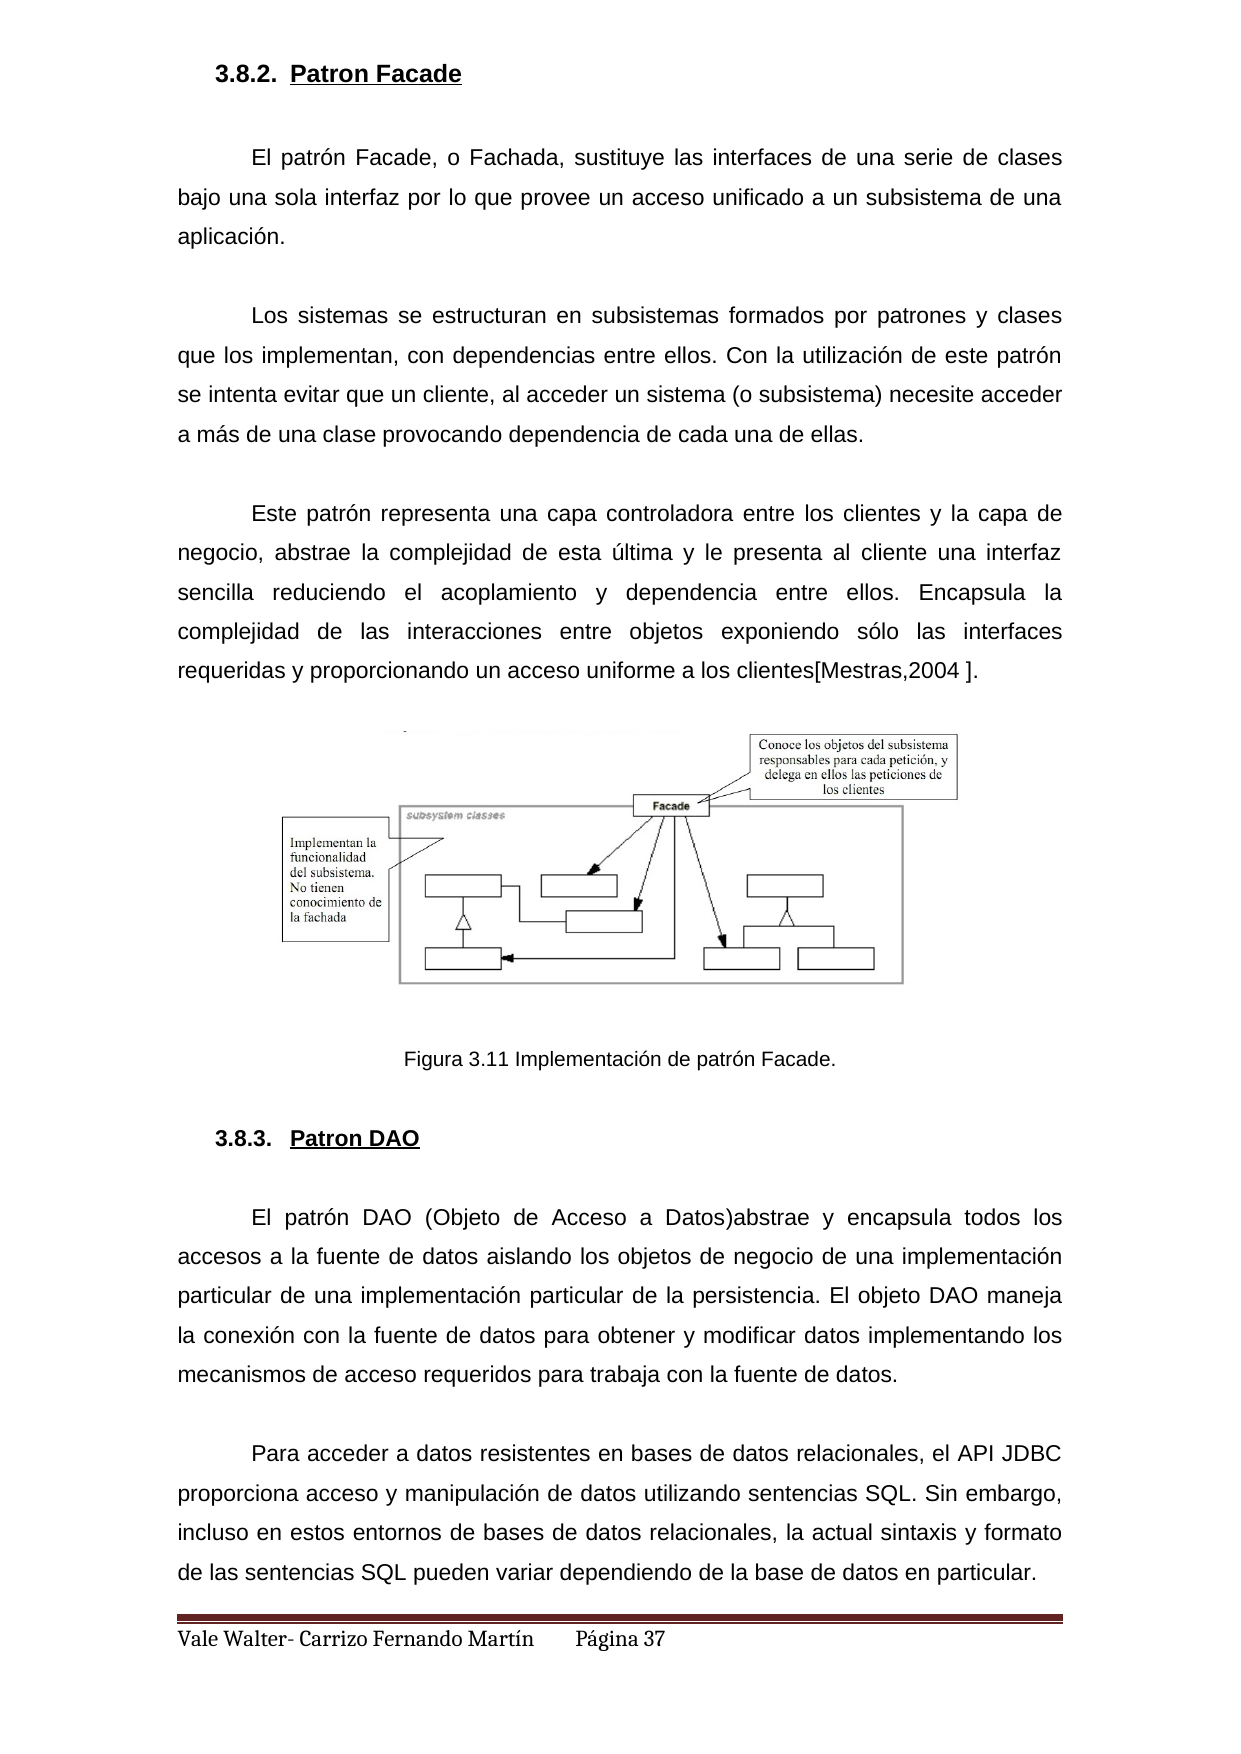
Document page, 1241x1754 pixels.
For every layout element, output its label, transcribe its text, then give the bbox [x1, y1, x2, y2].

list Patron DAO [215, 1124, 1063, 1151]
text Los sistemas se estructuran en subsistemas formados por patrones y clases que los implementan, con dependencias entre ellos. Con la utilización de este patrón se intenta evitar que un cliente, al acceder un sistema (o subsistema) necesite acceder a más de una clase provocando dependencia de cada una de ellas. [177, 302, 1063, 447]
text El patrón Facade, o Fachada, sustituye las interfaces de una serie de clases bajo una sola interfaz por lo que provee un acceso unificado a un subsistema de una aplicación. [177, 144, 1063, 249]
text Este patrón representa una capa controladora entre los clientes y la capa de negocio, abstrae la complejidad de esta última y le presenta al cliente una interfaz sencilla reduciendo el acoplamiento y dependencia entre ellos. Encapsula la complejidad de las interacciones entre objetos exponiendo sólo las interfaces requeridas y proporcionando un acceso uniforme a los clientes[Mestras,2004 ]. [177, 499, 1063, 684]
text Para acceder a datos resistentes en bases de datos relacionales, el API JDBC proporciona acceso y manipulación de datos utilizando sentencias SQL. Sin embargo, incluso en estos entornos de bases de datos relacionales, la actual sintaxis y formato de las sentencias SQL pueden variar dependiendo de la base de datos en particular. [177, 1440, 1063, 1585]
text Figura 3.11 Implementación de patrón Facade. [177, 1047, 1063, 1071]
text El patrón DAO (Objeto de Acceso a Datos)abstrae y encapsula todos los accesos a la fuente de datos aislando los objetos de negocio de una implementación particular de una implementación particular de la persistencia. El objeto DAO maneja la conexión con la fuente de datos para obtener y modificar datos implementando los mecanismos de acceso requeridos para trabaja con la fuente de datos. [177, 1203, 1063, 1388]
list Patron Facade [215, 59, 1063, 88]
picture [275, 731, 965, 991]
